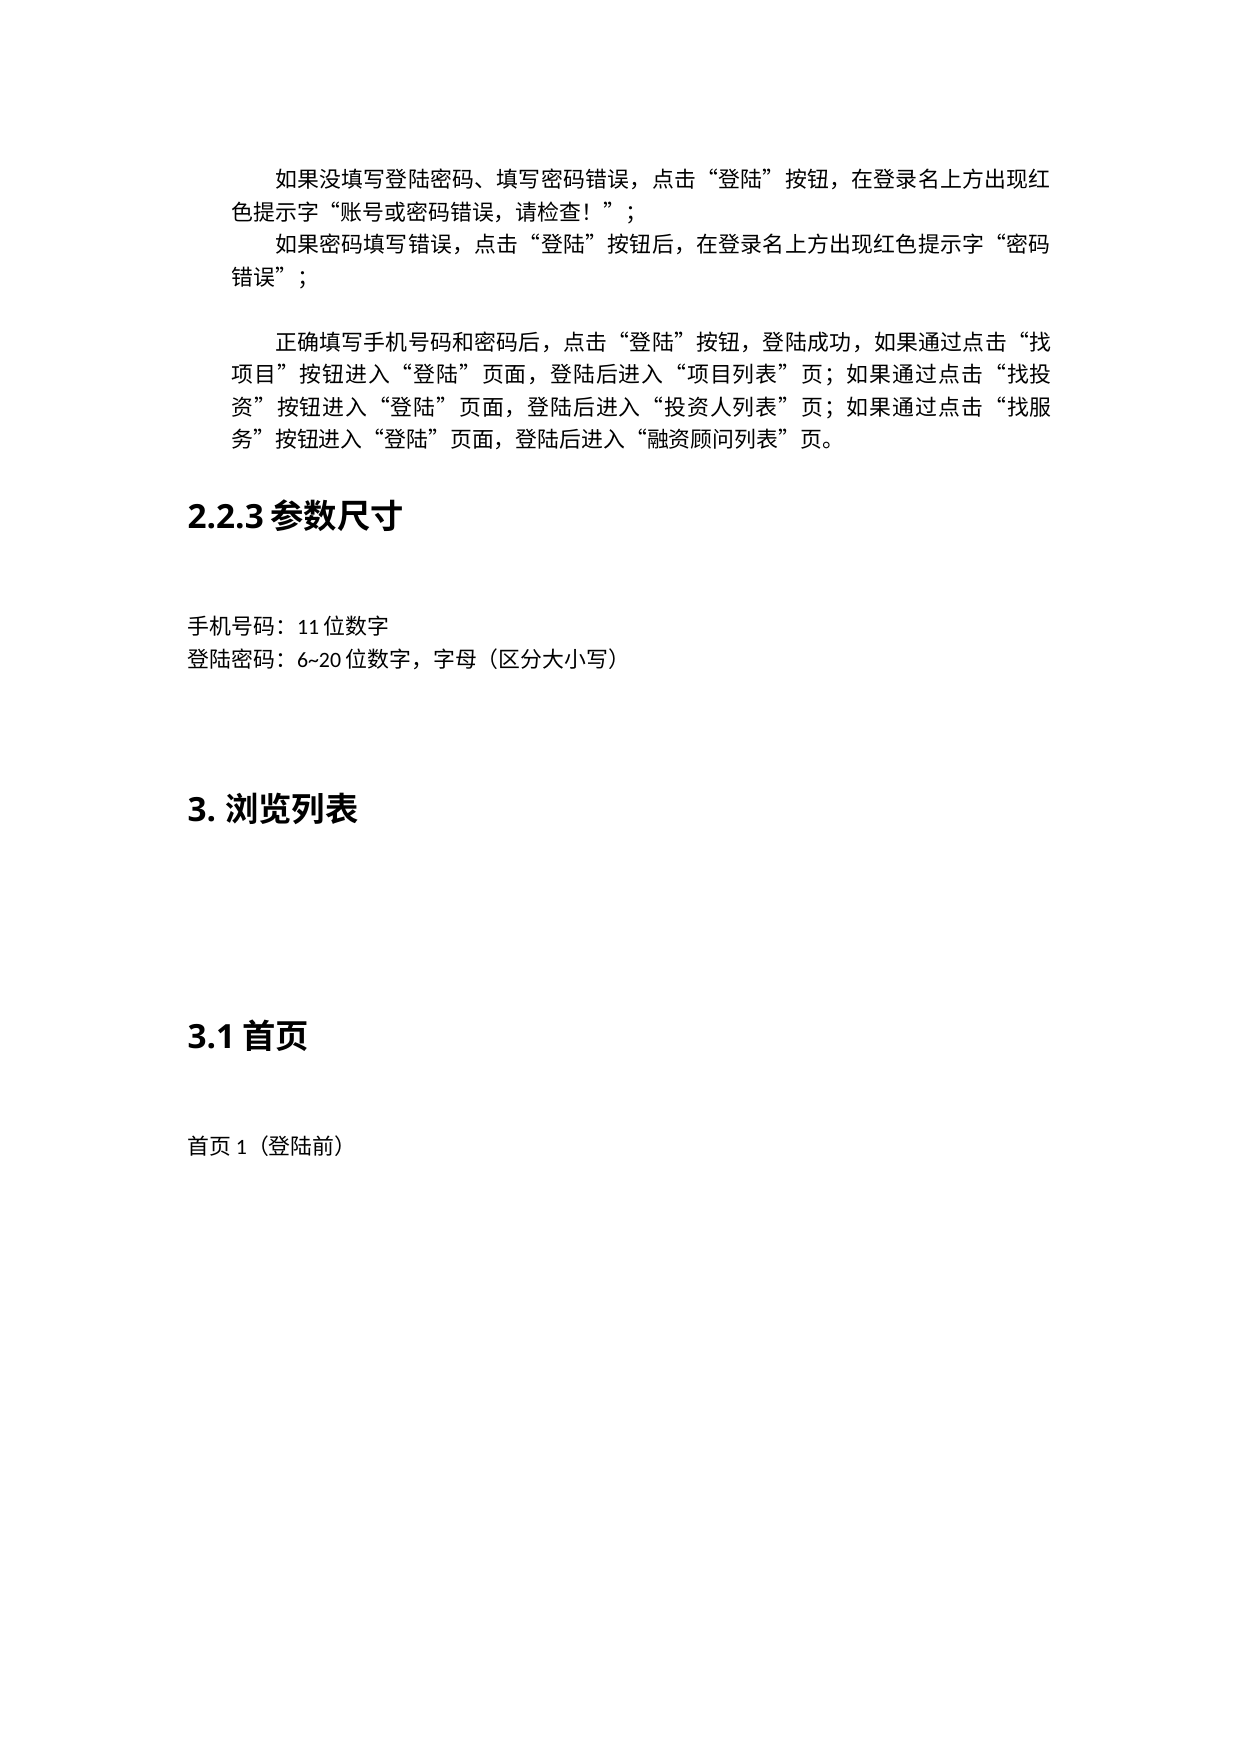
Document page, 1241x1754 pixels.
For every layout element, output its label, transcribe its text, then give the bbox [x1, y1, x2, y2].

text 如果没填写登陆密码、填写密码错误，点击“登陆”按钮，在登录名上方出现红色提示字“账号或密码错误，请检查！”； [231, 162, 1053, 227]
text 首页1（登陆前） [187, 1129, 1053, 1161]
subtitle 3.1首页 [187, 1002, 1053, 1067]
text 手机号码：11位数字 [187, 609, 1053, 641]
subtitle 2.2.3参数尺寸 [187, 482, 1053, 547]
text 登陆密码：6~20位数字，字母（区分大小写） [187, 641, 1053, 674]
text 如果密码填写错误，点击“登陆”按钮后，在登录名上方出现红色提示字“密码错误”； [231, 227, 1053, 292]
subtitle 浏览列表 [187, 774, 1053, 839]
text 正确填写手机号码和密码后，点击“登陆”按钮，登陆成功，如果通过点击“找项目”按钮进入“登陆”页面，登陆后进入“项目列表”页；如果通过点击“找投资”按钮进入“登陆”页面，登陆后进入“投资人列表”页；如果通过点击“找服务”按钮进入“登陆”页面，登陆后进入“融资顾问列表”页。 [231, 324, 1053, 454]
